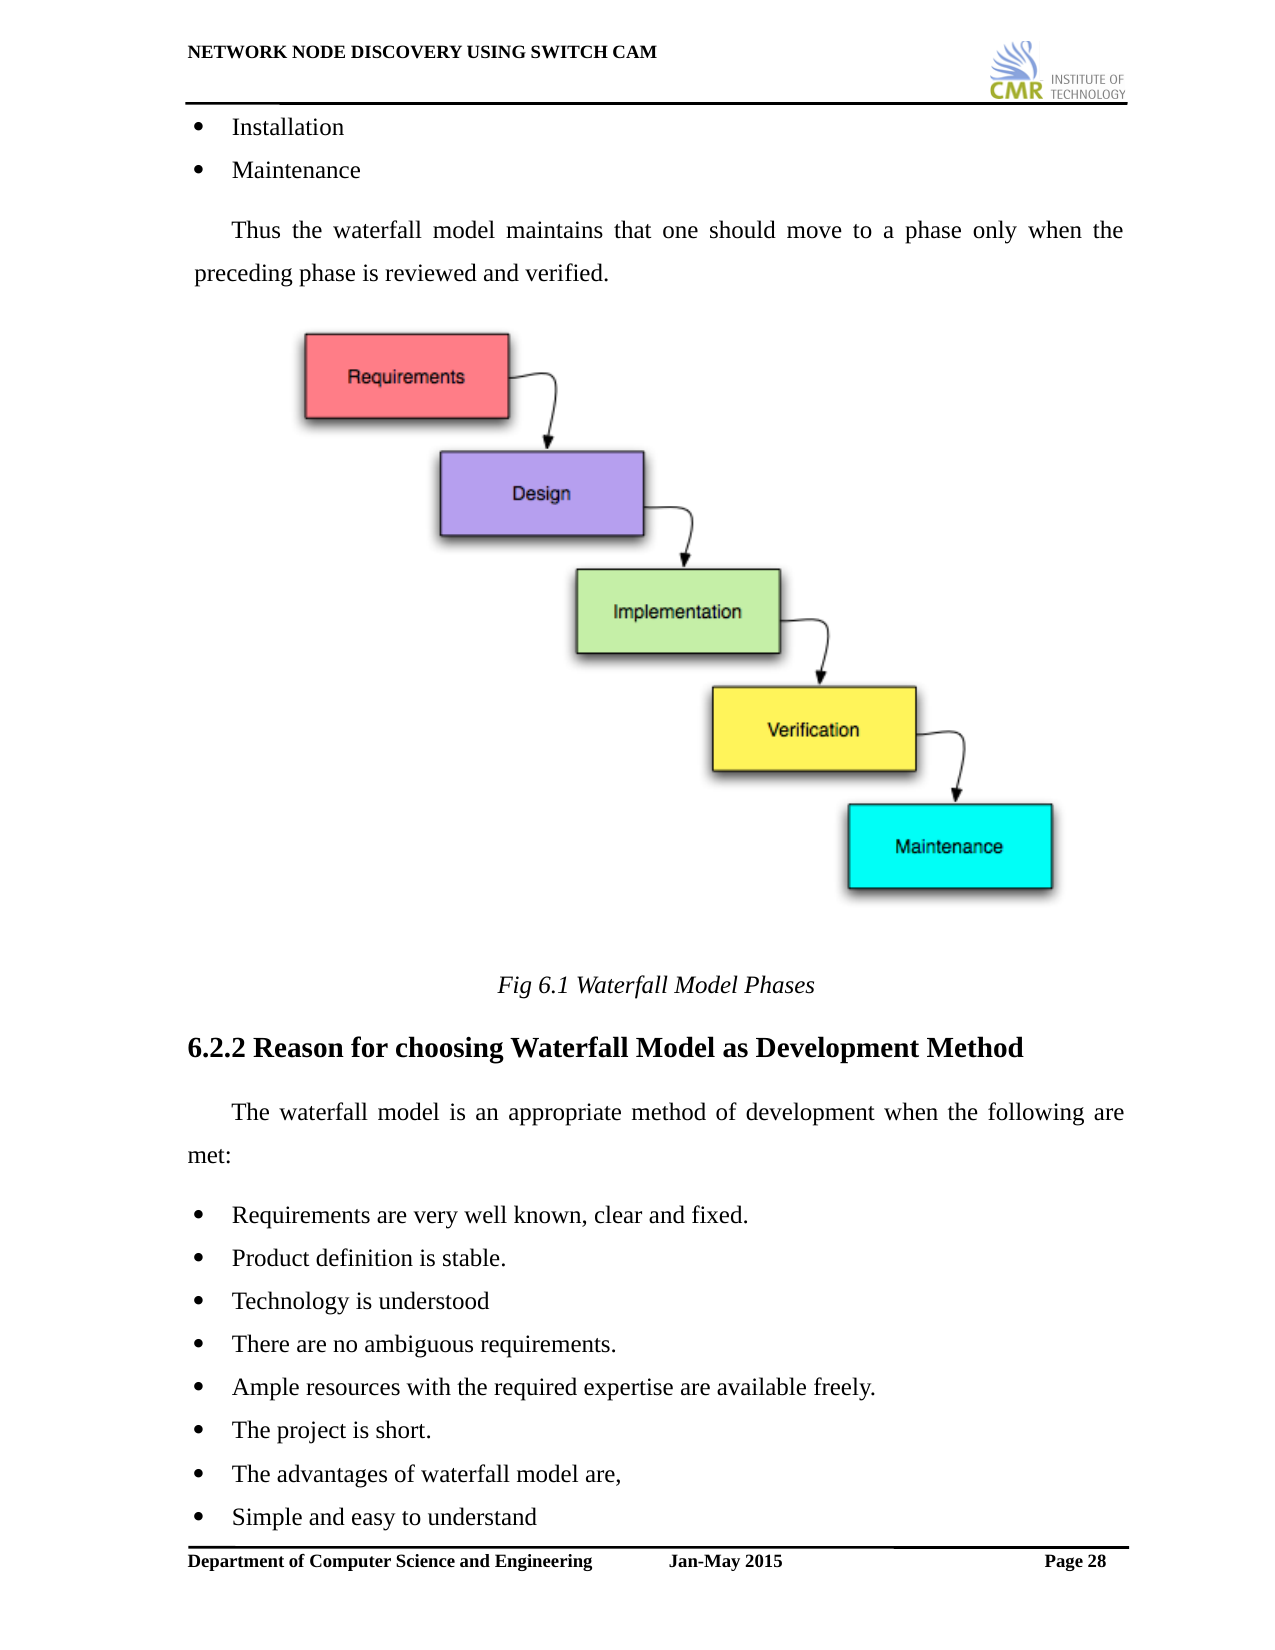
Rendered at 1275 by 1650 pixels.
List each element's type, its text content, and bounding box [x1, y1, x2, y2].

list Technology is understood [194, 1286, 1125, 1315]
list Simple and easy to understand [194, 1502, 1125, 1531]
list The advantages of waterfall model are, [194, 1459, 1125, 1487]
text Thus the waterfall model maintains that one should move to a phase only when the preceding phase is reviewed and verified. [194, 215, 1125, 287]
picture [273, 309, 1084, 925]
list Requirements are very well known, clear and fixed. [194, 1200, 1125, 1229]
list Ample resources with the required expertise are available freely. [194, 1372, 1125, 1401]
picture [990, 41, 1044, 99]
list Installation [194, 112, 1125, 141]
text The waterfall model is an appropriate method of development when the following are met: [187, 1097, 1125, 1169]
list Product definition is stable. [194, 1243, 1125, 1272]
text 6.2.2 Reason for choosing Waterfall Model as Development Method [187, 1030, 1125, 1063]
list Maintenance [194, 155, 1125, 184]
list There are no ambiguous requirements. [194, 1329, 1125, 1358]
list The project is short. [194, 1416, 1125, 1444]
